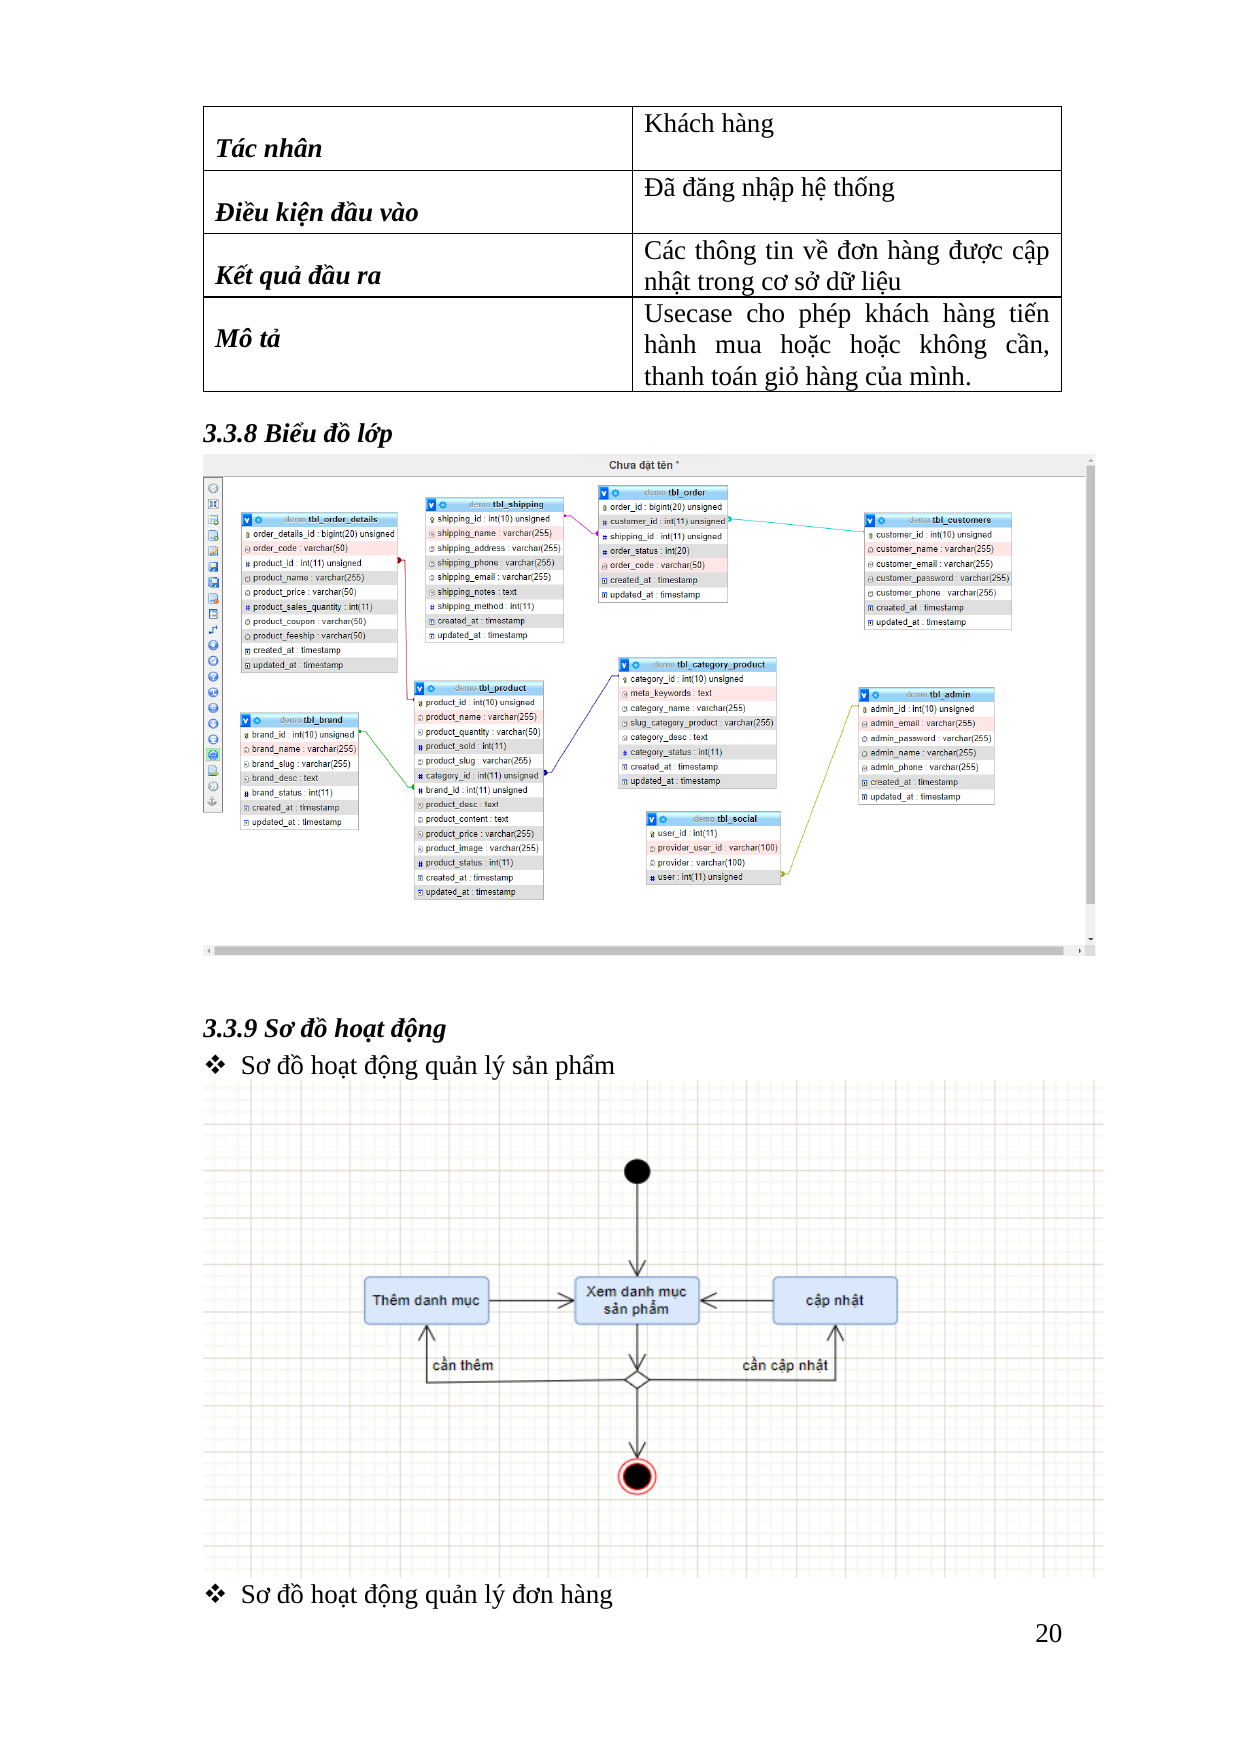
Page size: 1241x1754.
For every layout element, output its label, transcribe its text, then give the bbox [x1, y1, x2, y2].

list Sơ đồ hoạt động quản lý sản phẩm [203, 1049, 1062, 1080]
picture [203, 1080, 1104, 1578]
table_cell Điều kiện đầu vào [204, 171, 632, 233]
table_cell Các thông tin về đơn hàng được cập nhật trong cơ sở dữ liệu [633, 234, 1061, 296]
subtitle 3.3.8 Biểu đồ lớp [203, 417, 1062, 448]
table_cell Tác nhân [204, 107, 632, 169]
table_cell Đã đăng nhập hệ thống [633, 171, 1061, 233]
table_cell Mô tả [204, 298, 632, 391]
list Sơ đồ hoạt động quản lý đơn hàng [203, 1578, 1062, 1609]
table_cell Usecase cho phép khách hàng tiến hành mua hoặc hoặc không cần, thanh toán giỏ hàng của mình. [633, 298, 1061, 391]
table_cell Kết quả đầu ra [204, 234, 632, 296]
table_cell Khách hàng [633, 107, 1061, 169]
picture [203, 454, 1096, 956]
subtitle 3.3.9 Sơ đồ hoạt động [203, 1012, 1062, 1043]
